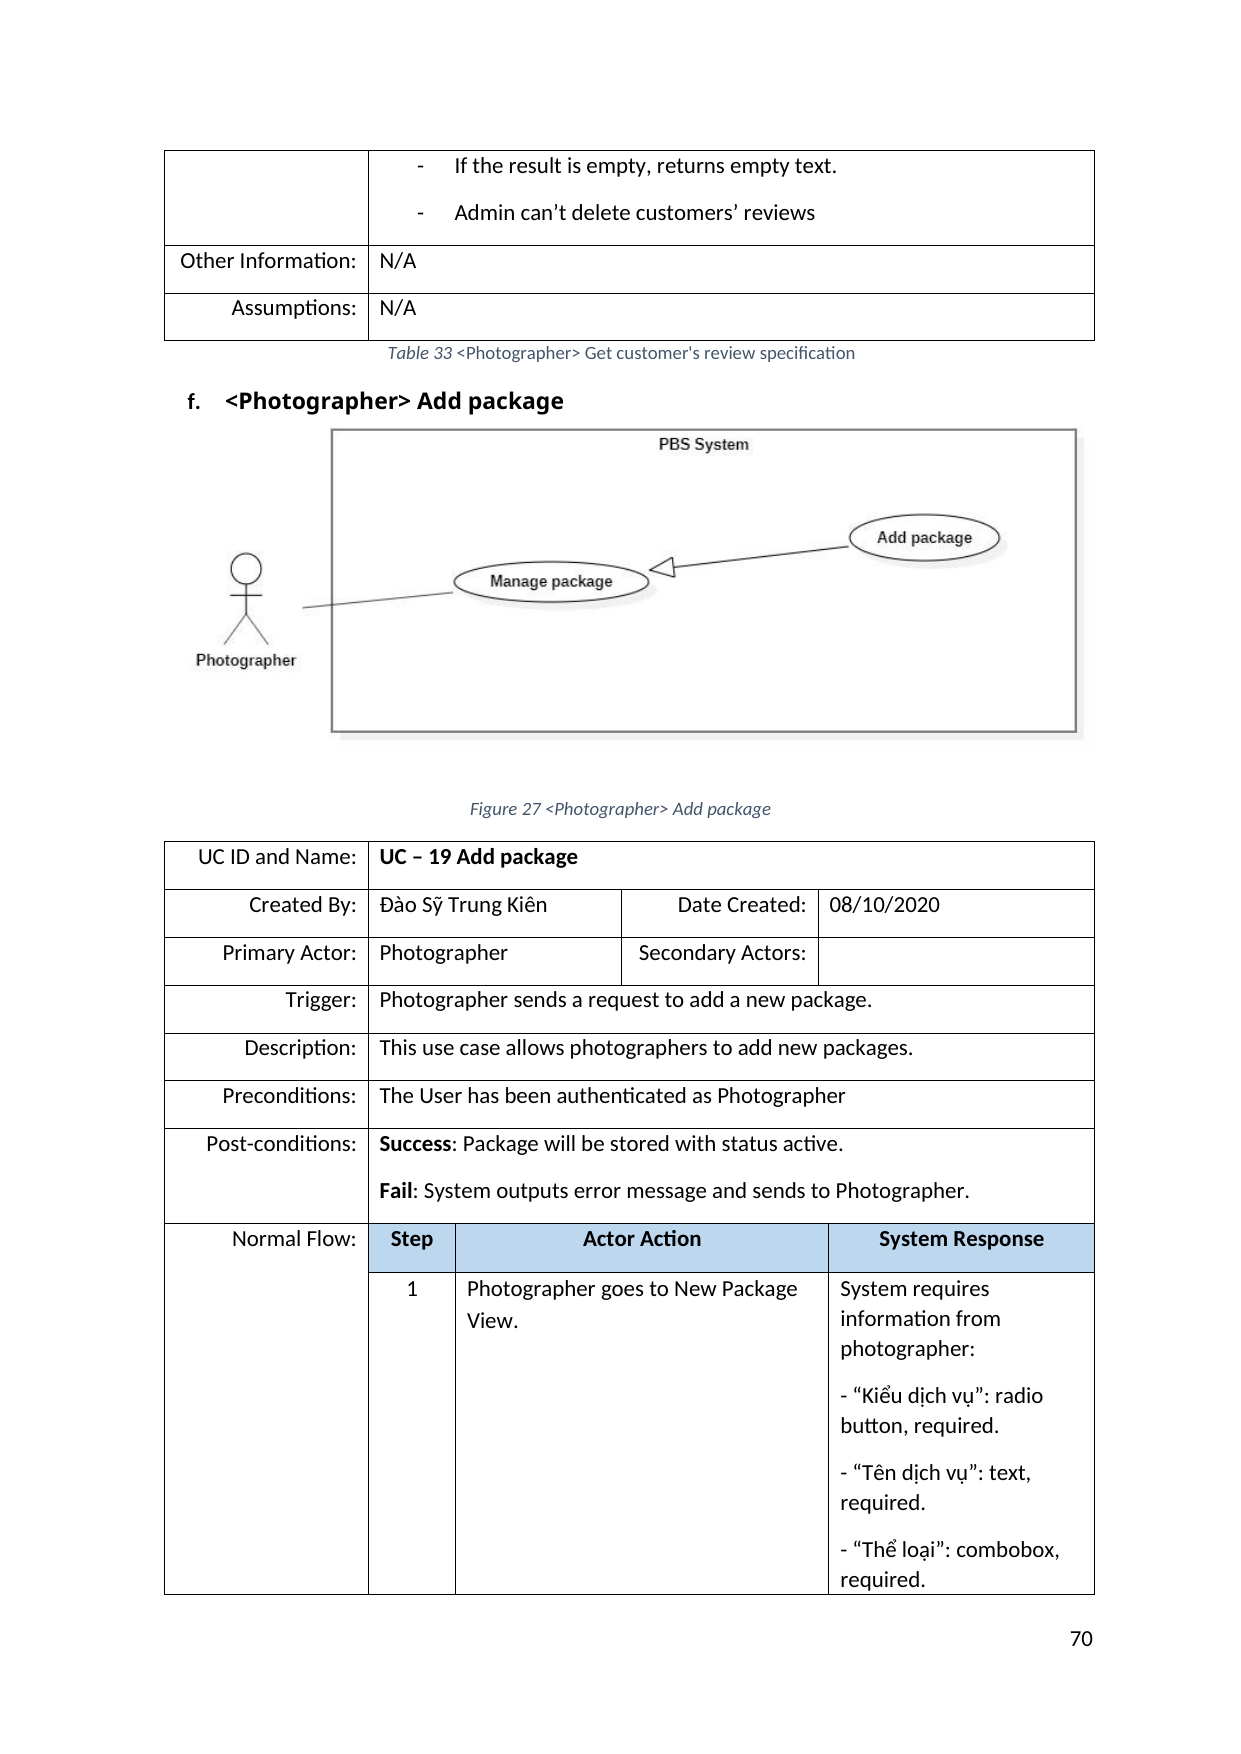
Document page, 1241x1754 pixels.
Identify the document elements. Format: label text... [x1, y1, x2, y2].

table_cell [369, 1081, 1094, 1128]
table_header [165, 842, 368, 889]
subtitle <Photographer> Add package [187, 385, 1093, 416]
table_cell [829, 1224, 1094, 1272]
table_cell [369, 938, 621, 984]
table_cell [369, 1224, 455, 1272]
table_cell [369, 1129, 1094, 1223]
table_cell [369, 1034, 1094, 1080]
picture [179, 418, 1123, 779]
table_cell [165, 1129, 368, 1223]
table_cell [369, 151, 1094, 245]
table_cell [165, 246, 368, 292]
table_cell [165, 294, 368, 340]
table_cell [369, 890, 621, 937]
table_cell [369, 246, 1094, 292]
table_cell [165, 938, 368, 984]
text Figure 27 <Photographer> Add package [150, 797, 1093, 820]
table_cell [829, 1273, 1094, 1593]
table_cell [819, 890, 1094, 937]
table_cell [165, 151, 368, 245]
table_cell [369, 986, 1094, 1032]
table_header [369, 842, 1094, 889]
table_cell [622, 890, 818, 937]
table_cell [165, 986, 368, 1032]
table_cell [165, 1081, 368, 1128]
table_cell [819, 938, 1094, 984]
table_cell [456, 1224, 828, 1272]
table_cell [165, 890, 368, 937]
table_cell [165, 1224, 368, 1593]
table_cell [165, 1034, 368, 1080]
text Table 33 <Photographer> Get customer's review specification [150, 341, 1093, 364]
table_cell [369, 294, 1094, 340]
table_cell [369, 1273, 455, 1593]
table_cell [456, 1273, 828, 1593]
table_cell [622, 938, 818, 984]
